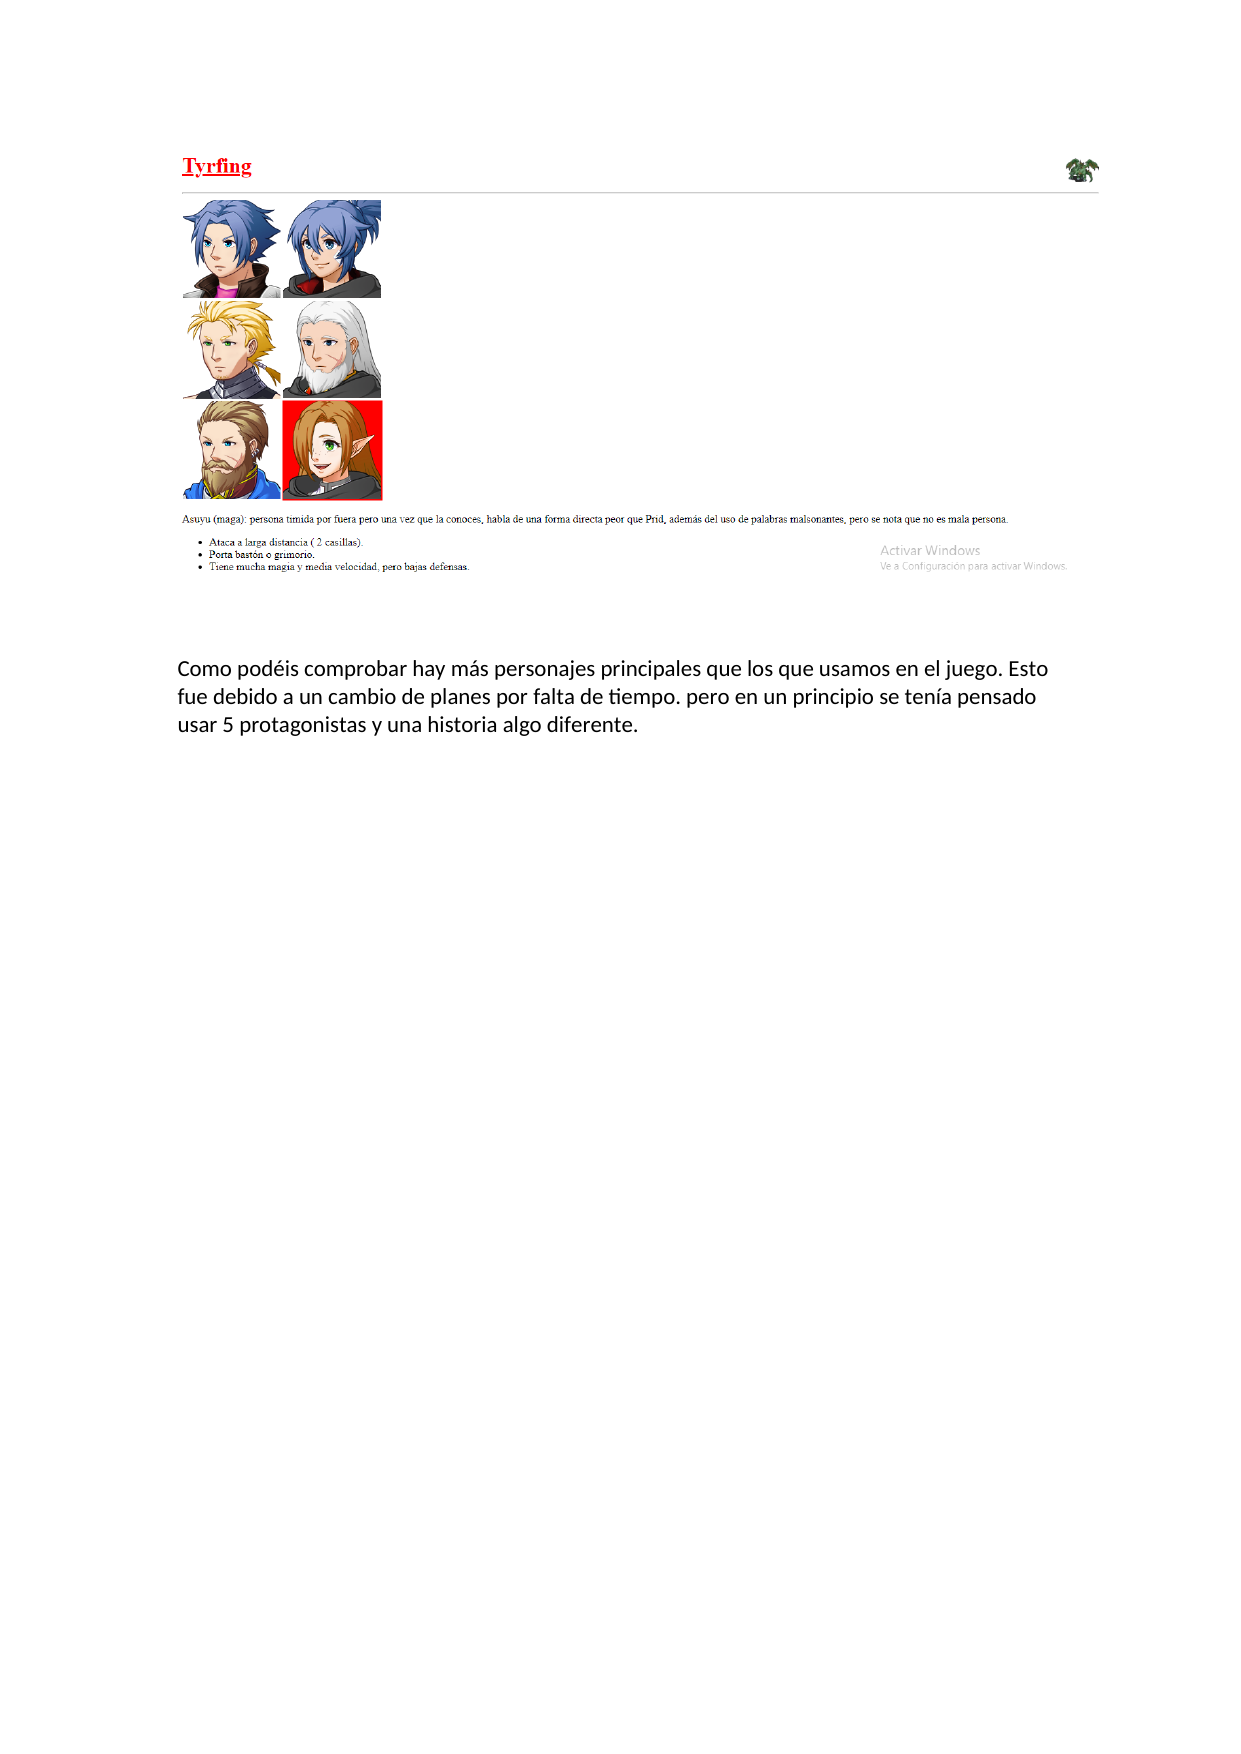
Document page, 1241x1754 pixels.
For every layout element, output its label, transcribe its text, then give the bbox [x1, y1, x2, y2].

text Como podéis comprobar hay más personajes principales que los que usamos en el juego. Esto fue debido a un cambio de planes por falta de tiempo. pero en un principio se tenía pensado usar 5 protagonistas y una historia algo diferente. [177, 654, 1063, 738]
picture [177, 147, 1099, 593]
